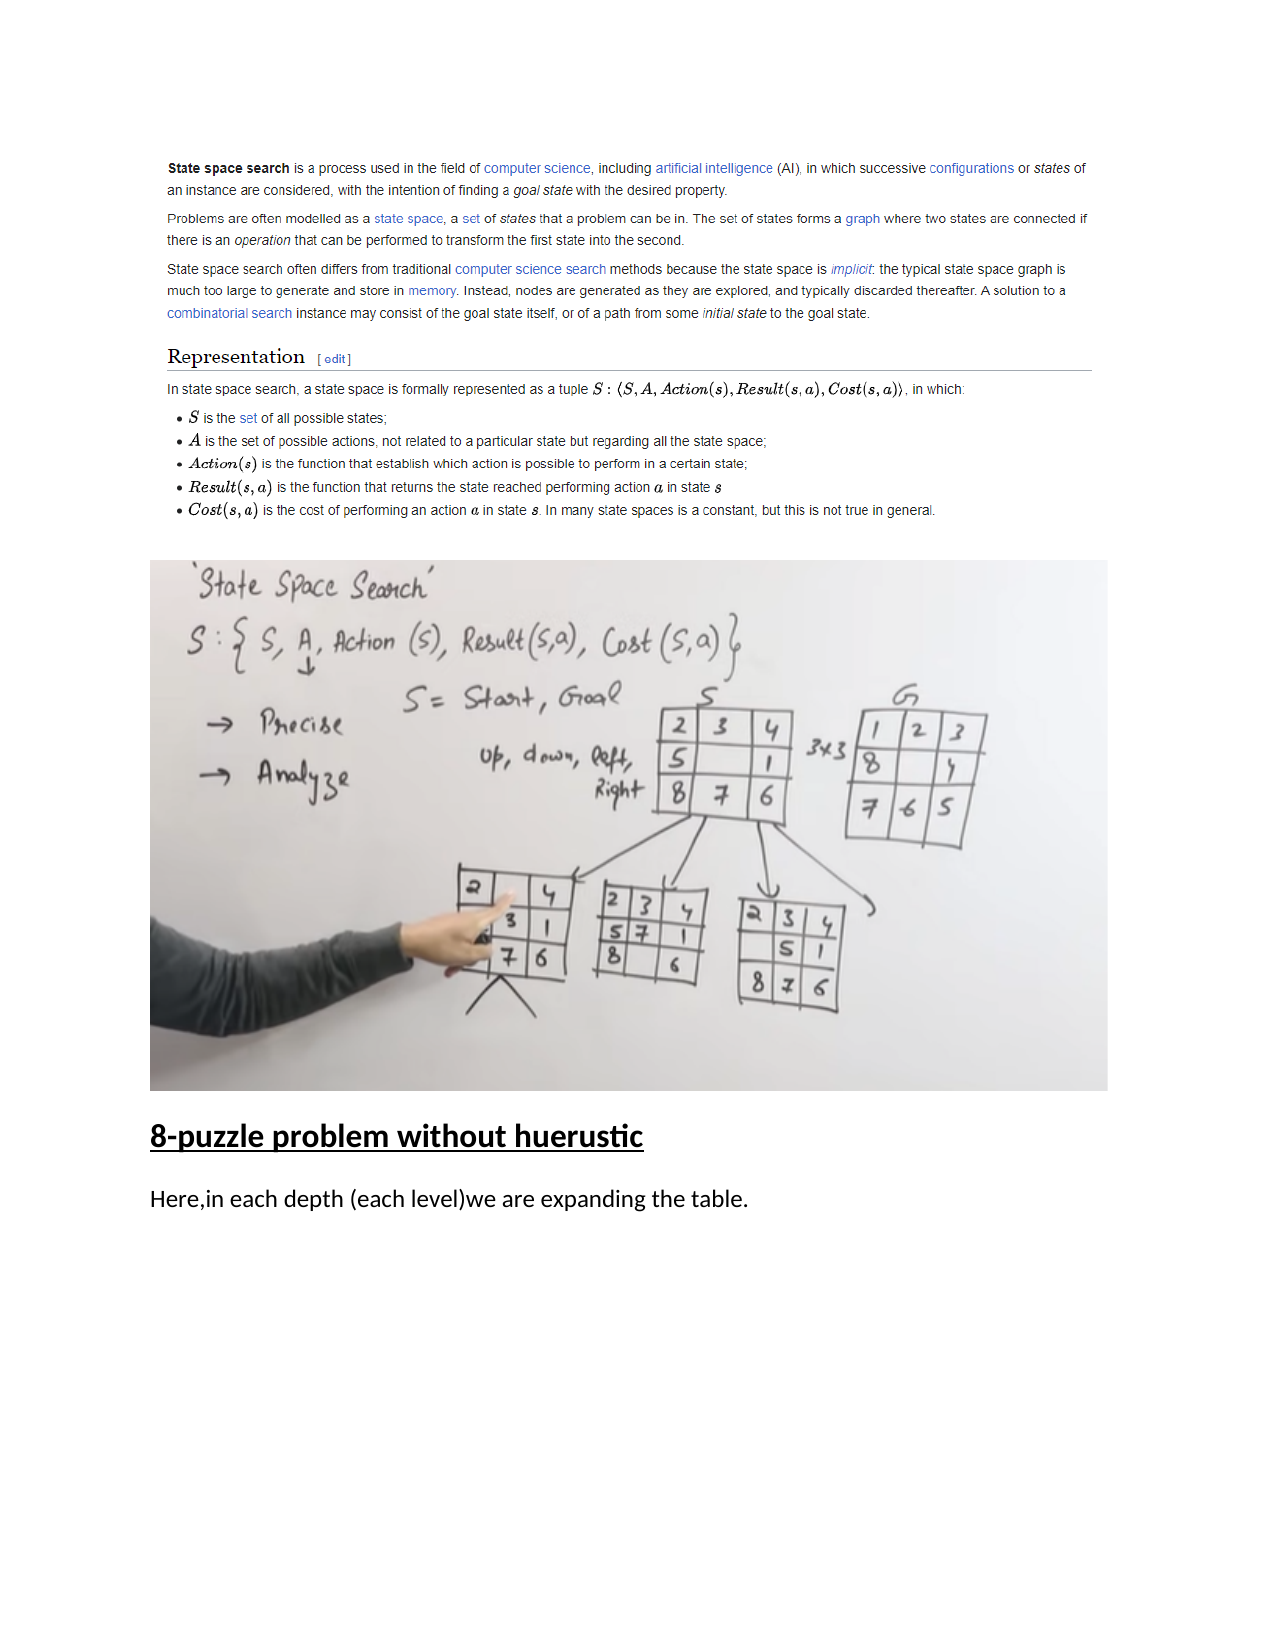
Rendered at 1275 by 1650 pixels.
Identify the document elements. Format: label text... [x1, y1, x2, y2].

picture [150, 560, 1108, 1091]
picture [150, 150, 1125, 536]
text 8-puzzle problem without huerustic [150, 1115, 1125, 1156]
text Here,in each depth (each level)we are expanding the table. [150, 1183, 1125, 1213]
